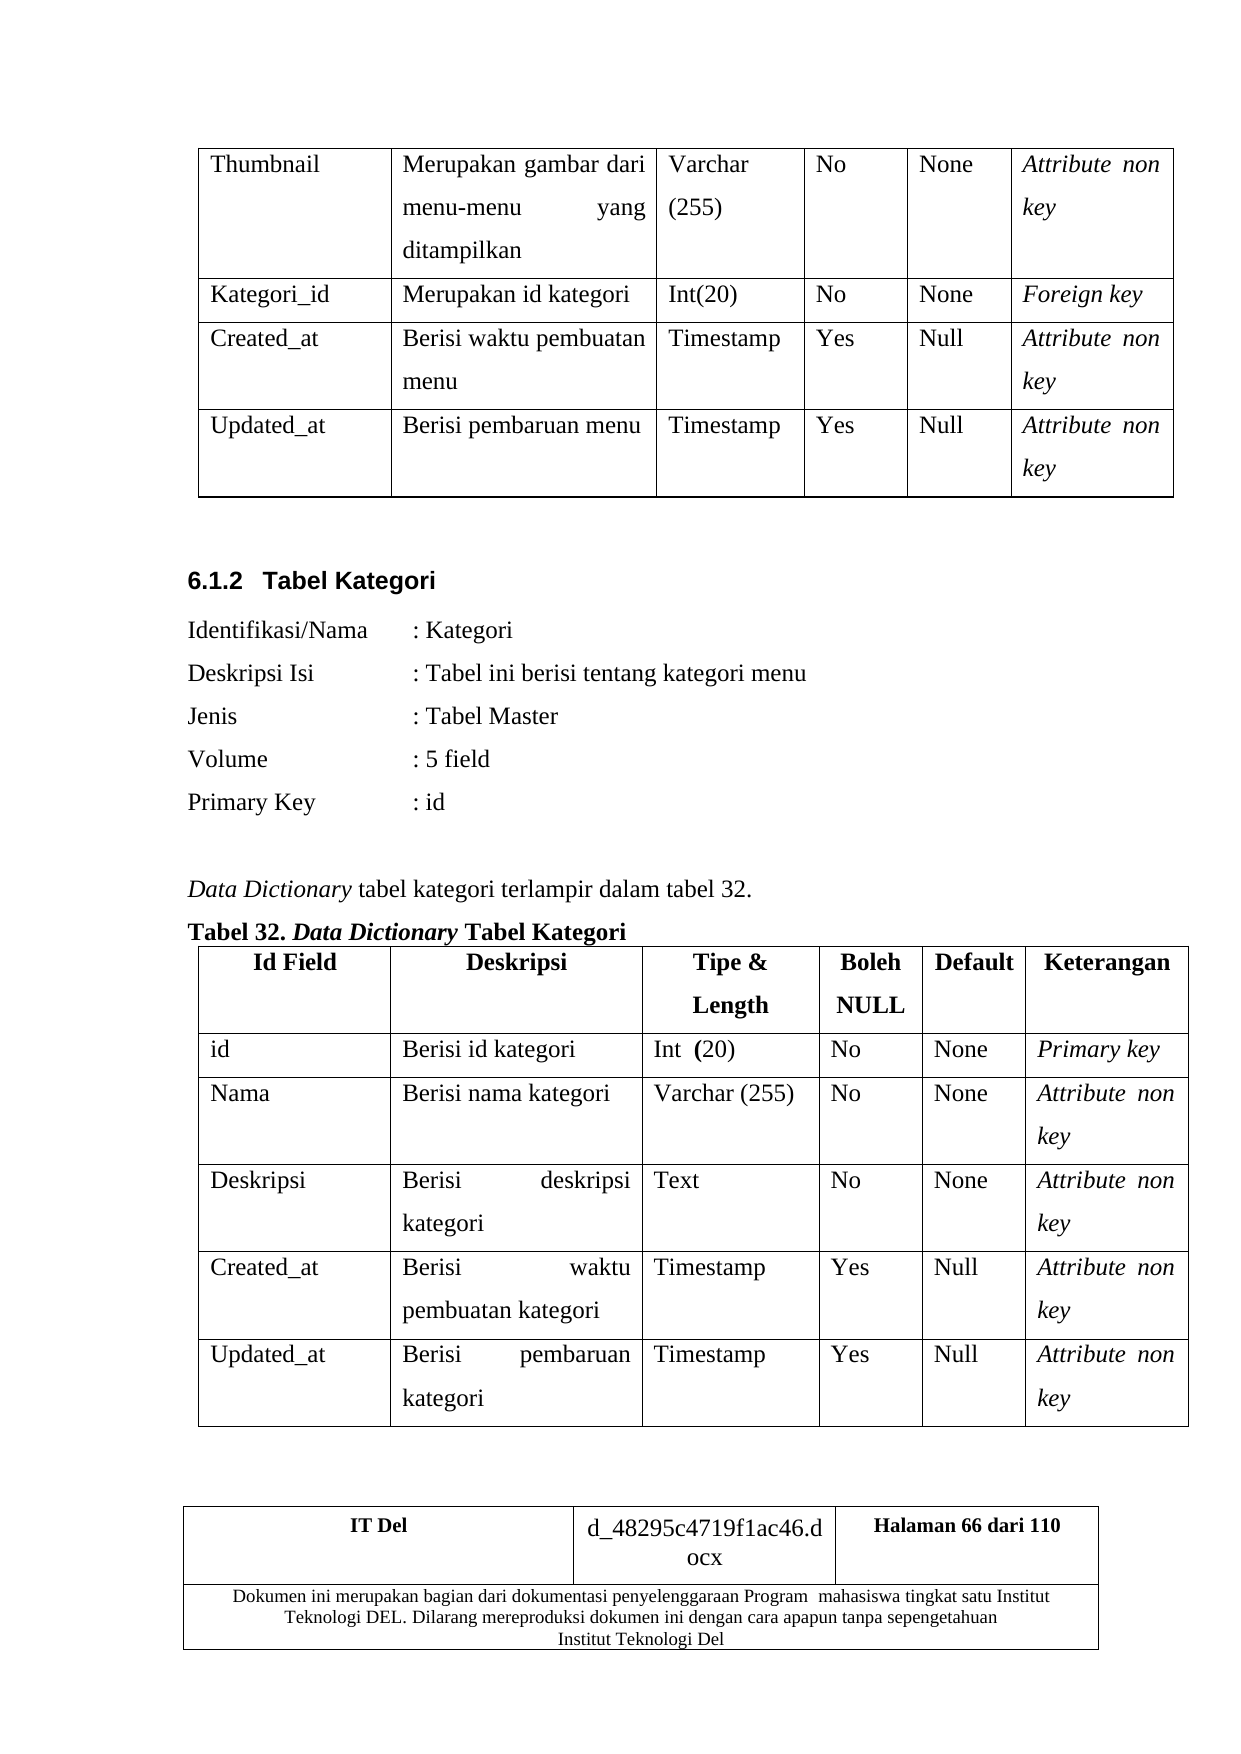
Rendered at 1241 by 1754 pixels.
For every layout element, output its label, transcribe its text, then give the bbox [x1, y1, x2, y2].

table_header Tipe & Length [643, 947, 819, 1033]
table_header Deskripsi [391, 947, 642, 1033]
table_cell Primary key [1026, 1034, 1188, 1077]
table_cell No [820, 1078, 922, 1164]
table_cell Merupakan id kategori [392, 279, 656, 322]
table_cell Null [908, 323, 1011, 409]
table_cell Foreign key [1012, 279, 1173, 322]
table_cell Varchar (255) [657, 149, 804, 278]
table_cell Attribute non key [1012, 323, 1173, 409]
table_cell Berisi waktu pembuatan kategori [391, 1252, 642, 1338]
table_cell None [923, 1165, 1025, 1251]
table_cell Merupakan gambar dari menu-menu yang ditampilkan [392, 149, 656, 278]
table_cell None [923, 1034, 1025, 1077]
table_cell Berisi nama kategori [391, 1078, 642, 1164]
table_cell id [199, 1034, 390, 1077]
table_cell Created_at [199, 323, 391, 409]
table_cell No [820, 1165, 922, 1251]
text Primary Key : id [187, 787, 1092, 816]
table_cell Updated_at [199, 410, 391, 496]
table_cell Created_at [199, 1252, 390, 1338]
table_cell Timestamp [643, 1340, 819, 1426]
text Volume : 5 field [187, 744, 1092, 773]
table_cell None [923, 1078, 1025, 1164]
table_header Default [923, 947, 1025, 1033]
table_cell Yes [820, 1252, 922, 1338]
table_cell Kategori_id [199, 279, 391, 322]
table_cell Timestamp [657, 323, 804, 409]
text Jenis : Tabel Master [187, 701, 1092, 730]
table_cell Timestamp [657, 410, 804, 496]
table_cell Null [923, 1252, 1025, 1338]
table_header Id Field [199, 947, 390, 1033]
text Deskripsi Isi : Tabel ini berisi tentang kategori menu [187, 658, 1092, 687]
text Tabel 32. Data Dictionary Tabel Kategori [187, 917, 1092, 946]
table_cell Attribute non key [1012, 149, 1173, 278]
table_cell Attribute non key [1026, 1165, 1188, 1251]
table_cell Nama [199, 1078, 390, 1164]
table_cell No [805, 279, 907, 322]
table_cell Text [643, 1165, 819, 1251]
table_cell Berisi pembaruan menu [392, 410, 656, 496]
text Identifikasi/Nama : Kategori [187, 615, 1092, 644]
table_cell Null [923, 1340, 1025, 1426]
table_cell Berisi deskripsi kategori [391, 1165, 642, 1251]
table_header Keterangan [1026, 947, 1188, 1033]
table_cell Yes [805, 410, 907, 496]
table_cell Attribute non key [1026, 1078, 1188, 1164]
table_cell Int (20) [643, 1034, 819, 1077]
table_cell Attribute non key [1026, 1252, 1188, 1338]
table_cell Updated_at [199, 1340, 390, 1426]
table_cell Int(20) [657, 279, 804, 322]
table_cell Deskripsi [199, 1165, 390, 1251]
table_cell Berisi id kategori [391, 1034, 642, 1077]
table_cell None [908, 149, 1011, 278]
table_cell Attribute non key [1012, 410, 1173, 496]
table_cell Null [908, 410, 1011, 496]
table_header Boleh NULL [820, 947, 922, 1033]
table_cell No [820, 1034, 922, 1077]
table_cell Timestamp [643, 1252, 819, 1338]
text Data Dictionary tabel kategori terlampir dalam tabel 32. [187, 874, 1092, 902]
table_cell Thumbnail [199, 149, 391, 278]
table_cell Varchar (255) [643, 1078, 819, 1164]
table_cell Attribute non key [1026, 1340, 1188, 1426]
table_cell None [908, 279, 1011, 322]
subtitle Tabel Kategori [187, 566, 1092, 594]
table_cell Berisi pembaruan kategori [391, 1340, 642, 1426]
table_cell Yes [805, 323, 907, 409]
table_cell Yes [820, 1340, 922, 1426]
table_cell Berisi waktu pembuatan menu [392, 323, 656, 409]
table_cell No [805, 149, 907, 278]
